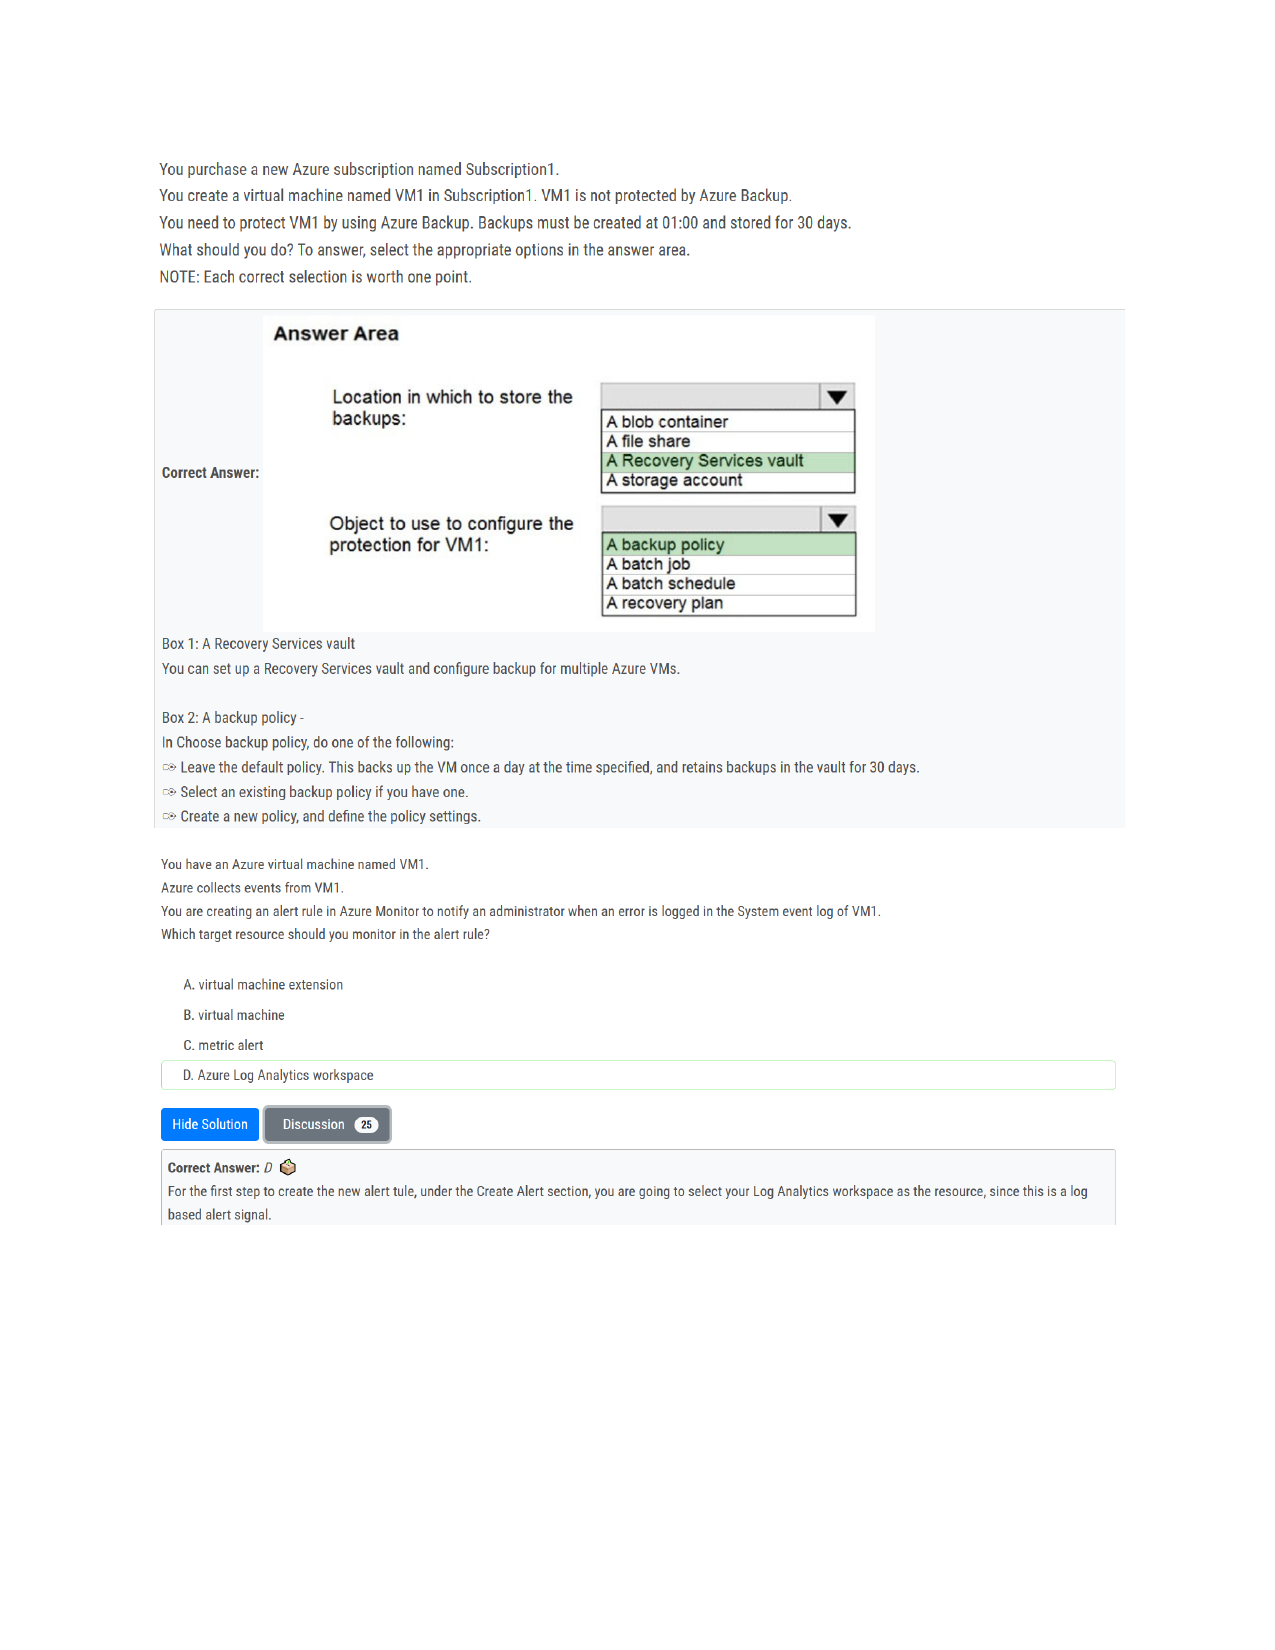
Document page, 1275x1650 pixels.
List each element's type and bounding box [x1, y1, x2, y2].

picture [150, 150, 1125, 289]
picture [150, 846, 1125, 1225]
picture [150, 307, 1125, 828]
